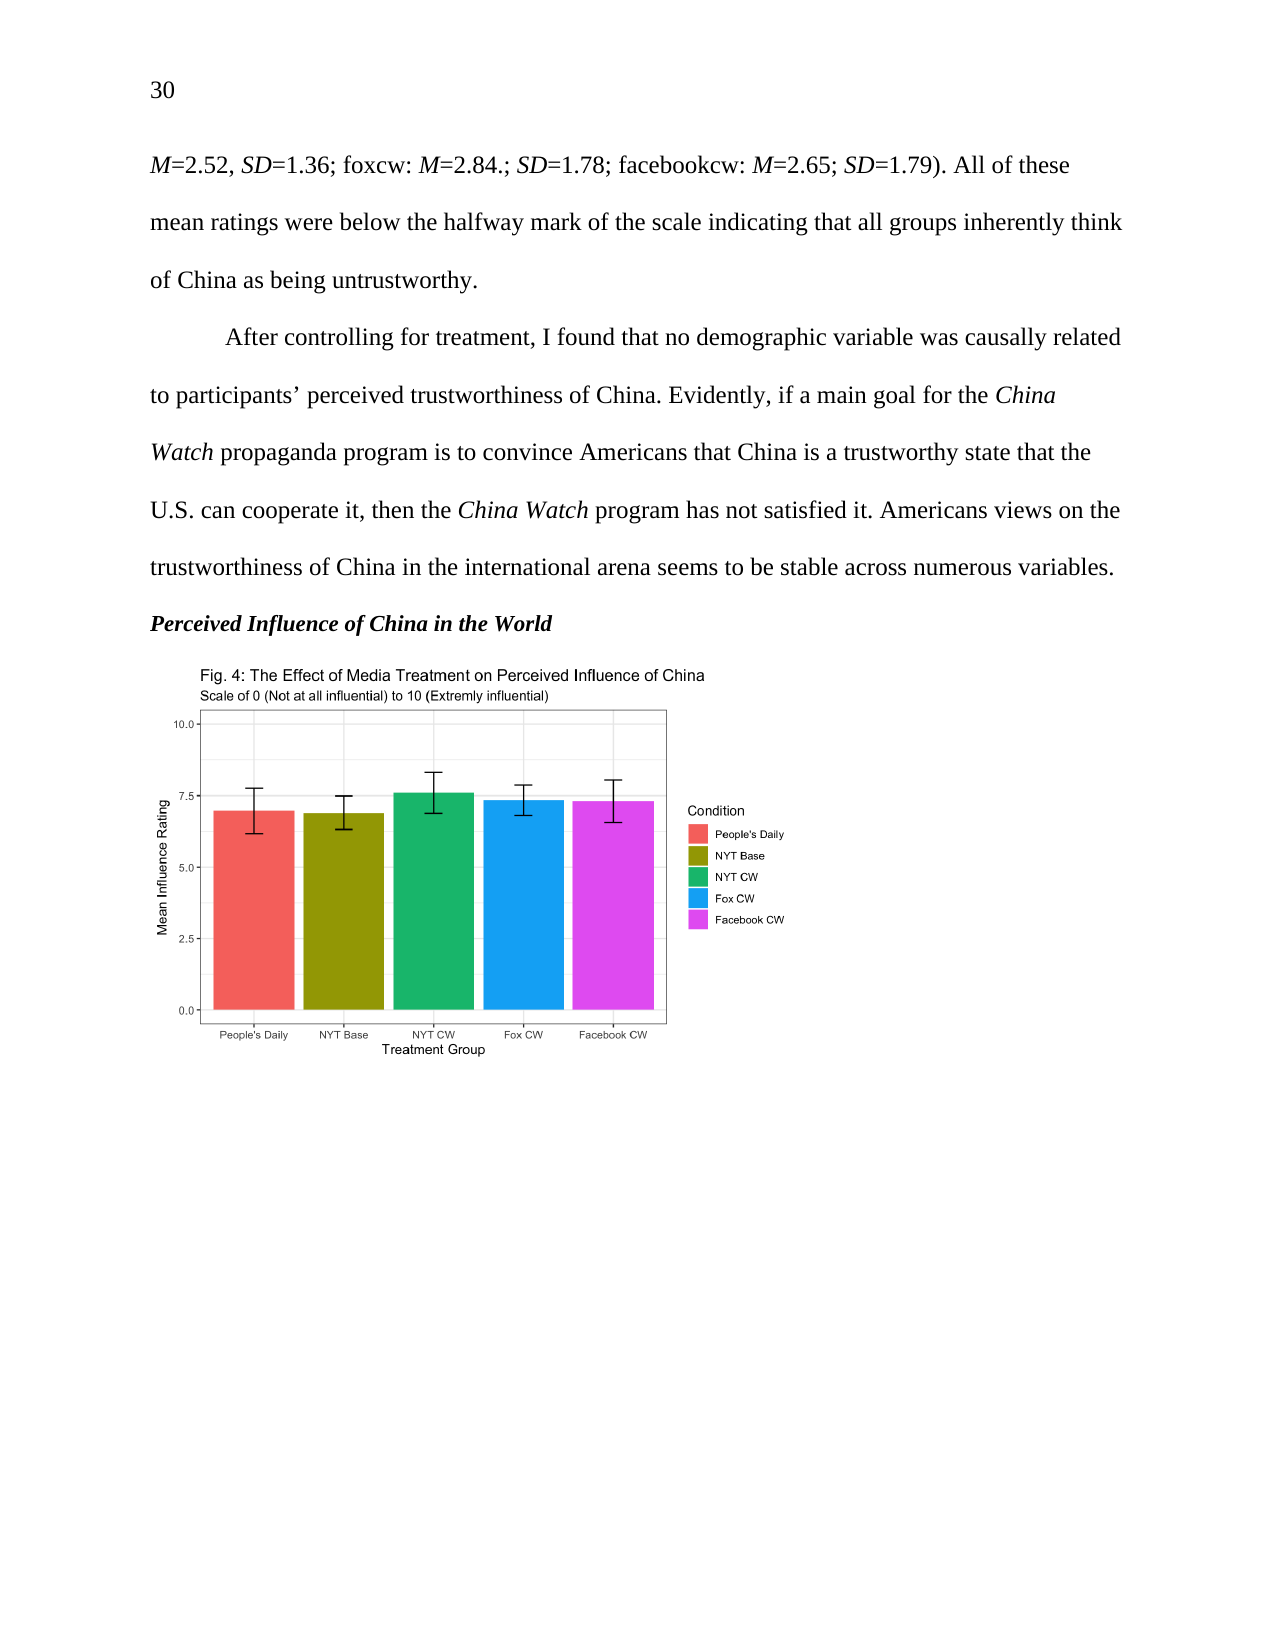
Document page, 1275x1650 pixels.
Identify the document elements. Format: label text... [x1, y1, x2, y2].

text Perceived Influence of China in the World [150, 610, 1125, 636]
text After controlling for treatment, I found that no demographic variable was causally related to participants’ perceived trustworthiness of China. Evidently, if a main goal for the China Watch propaganda program is to convince Americans that China is a trustworthy state that the U.S. can cooperate it, then the China Watch program has not satisfied it. Americans views on the trustworthiness of China in the international arena seems to be stable across numerous variables. [150, 322, 1125, 581]
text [150, 150, 1125, 294]
